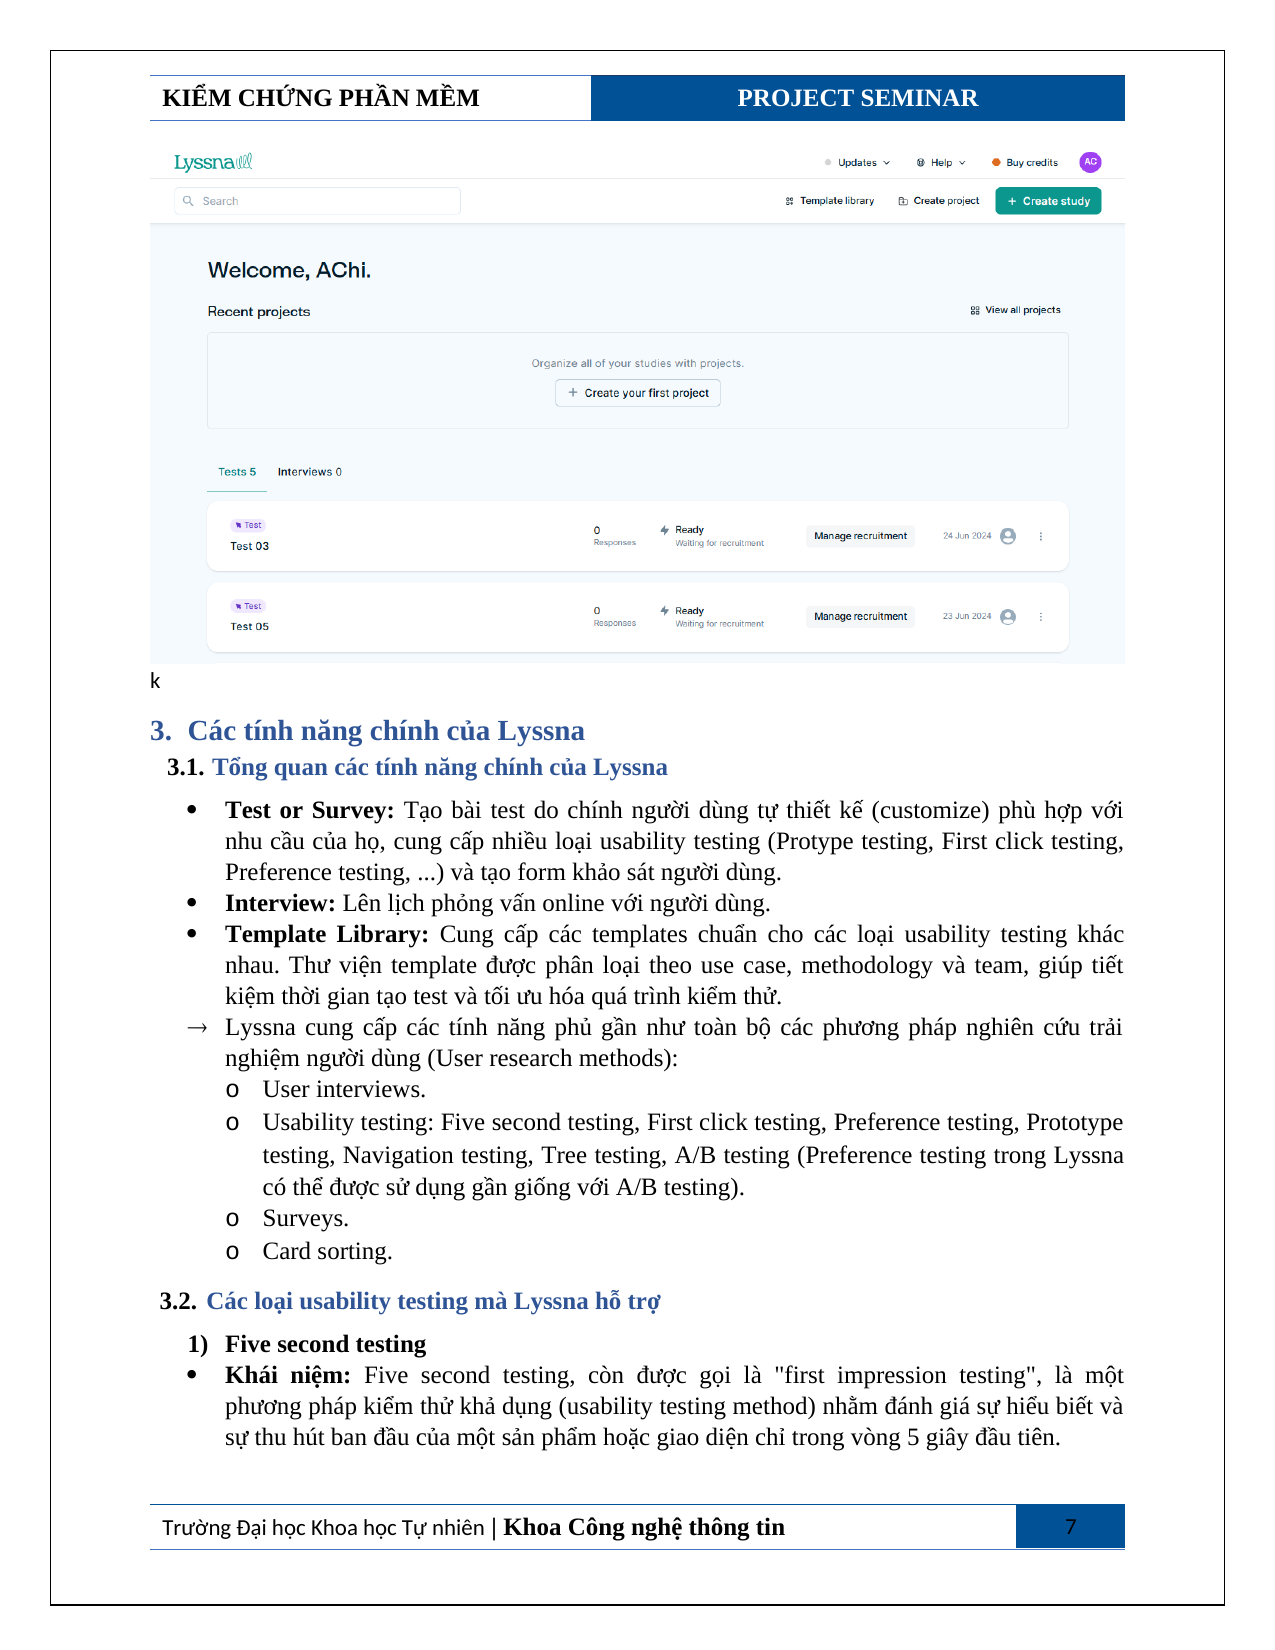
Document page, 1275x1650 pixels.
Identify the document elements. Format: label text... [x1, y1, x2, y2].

list Các tính năng chính của Lyssna [150, 713, 1125, 747]
list Lyssna cung cấp các tính năng phủ gần như toàn bộ các phương pháp nghiên cứu trải nghiệm người dùng (User research methods): [187, 1012, 1125, 1072]
list Surveys. [225, 1203, 1125, 1233]
list Test or Survey: Tạo bài test do chính người dùng tự thiết kế (customize) phù hợp với nhu cầu của họ, cung cấp nhiều loại usability testing (Protype testing, First click testing, Preference testing, ...) và tạo form khảo sát người dùng. [187, 795, 1125, 886]
list User interviews. [225, 1074, 1125, 1105]
text k [150, 664, 1125, 694]
list Khái niệm: Five second testing, còn được gọi là "first impression testing", là một phương pháp kiểm thử khả dụng (usability testing method) nhằm đánh giá sự hiểu biết và sự thu hút ban đầu của một sản phẩm hoặc giao diện chỉ trong vòng 5 giây đầu tiên. [187, 1360, 1125, 1451]
list Usability testing: Five second testing, First click testing, Preference testing, Prototype testing, Navigation testing, Tree testing, A/B testing (Preference testing trong Lyssna có thể được sử dụng gần giống với A/B testing). [225, 1107, 1125, 1200]
list Template Library: Cung cấp các templates chuẩn cho các loại usability testing khác nhau. Thư viện template được phân loại theo use case, methodology và team, giúp tiết kiệm thời gian tạo test và tối ưu hóa quá trình kiểm thử. [187, 919, 1125, 1010]
subtitle Tổng quan các tính năng chính của Lyssna [167, 752, 1125, 780]
list Five second testing [187, 1329, 1125, 1358]
list Interview: Lên lịch phỏng vấn online với người dùng. [187, 888, 1125, 917]
picture [150, 150, 1125, 664]
list Card sorting. [225, 1236, 1125, 1267]
subtitle Các loại usability testing mà Lyssna hỗ trợ [159, 1286, 1125, 1314]
